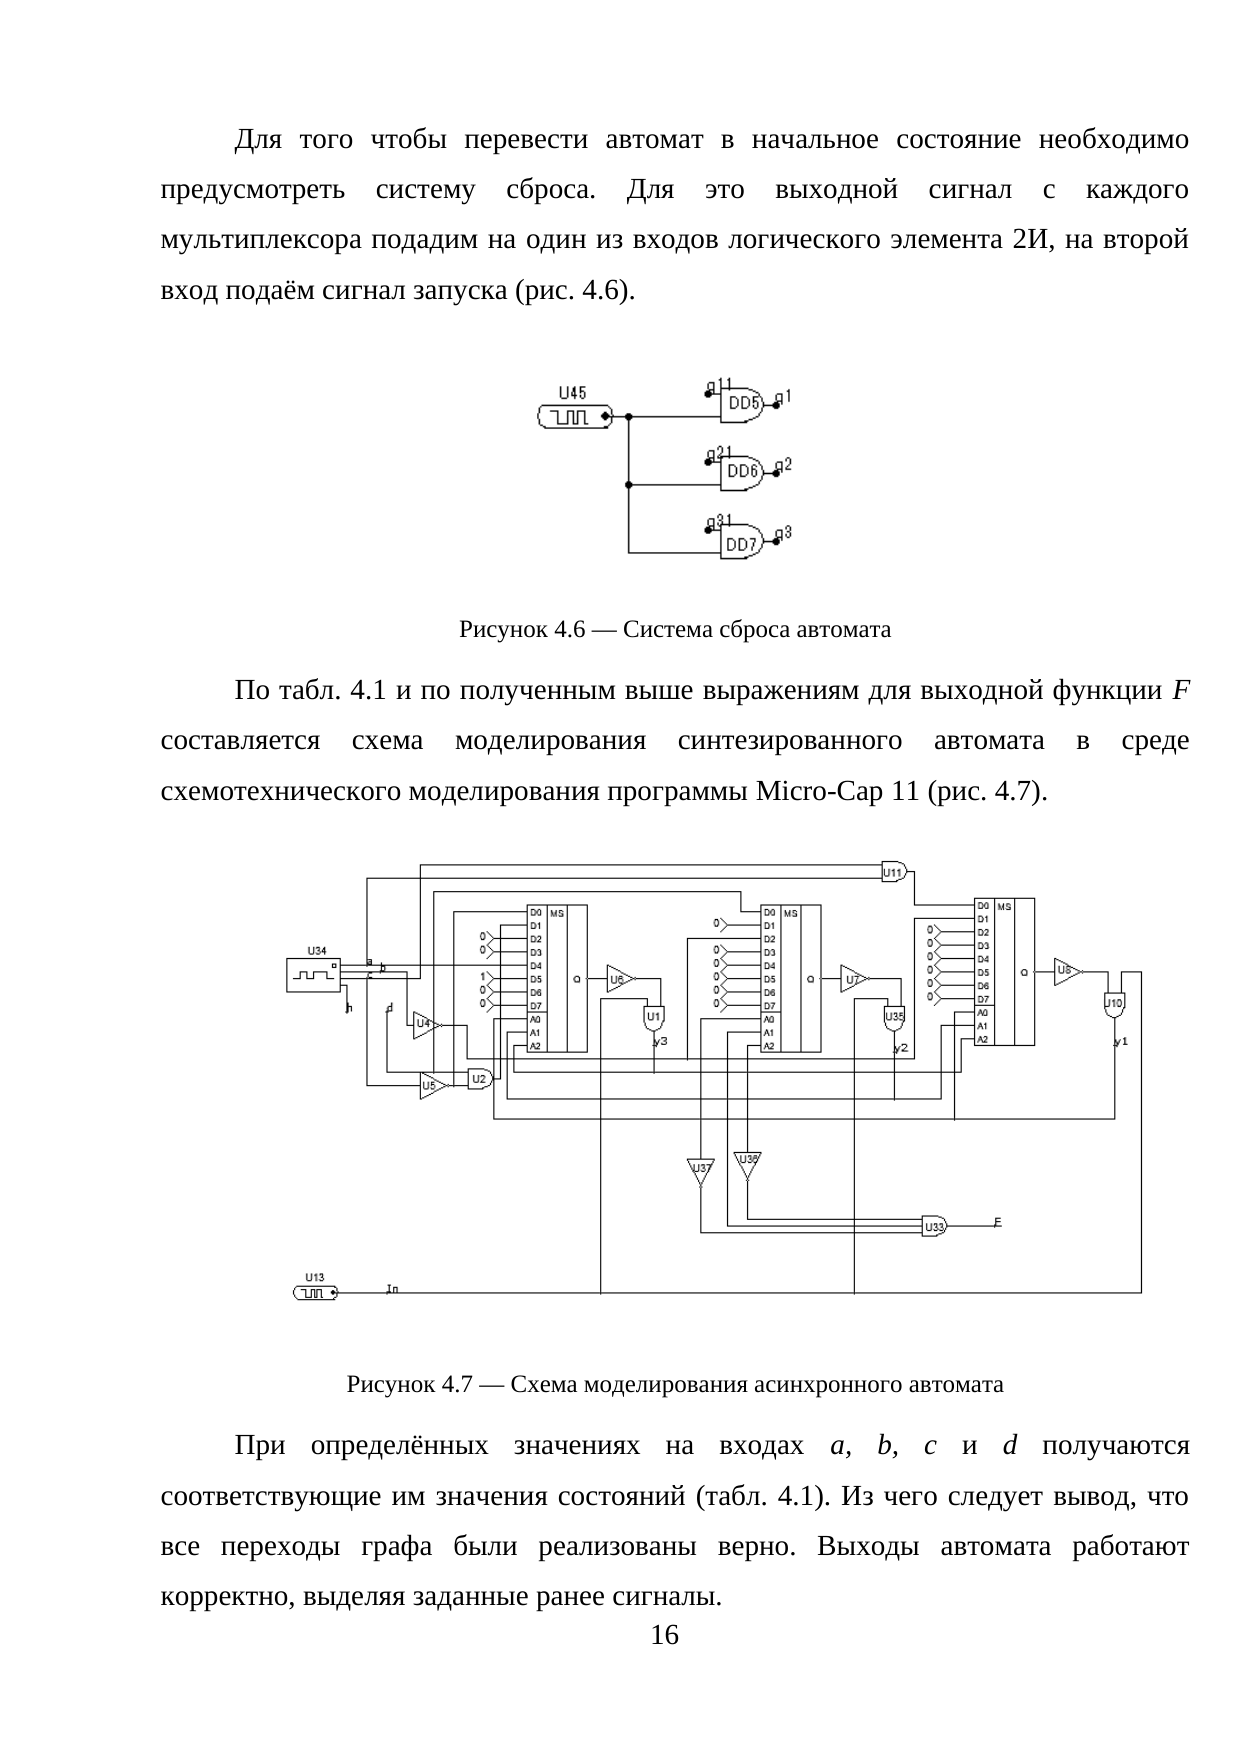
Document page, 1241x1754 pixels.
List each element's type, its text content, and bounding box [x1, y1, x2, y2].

text При определённых значениях на входах a, b, c и d получаются соответствующие им значения состояний (табл. 4.1). Из чего следует вывод, что все переходы графа были реализованы верно. Выходы автомата работают корректно, выделяя заданные ранее сигналы. [160, 1427, 1190, 1612]
text Рисунок 4.7 ― Схема моделирования асинхронного автомата [160, 1369, 1190, 1398]
text Для того чтобы перевести автомат в начальное состояние необходимо предусмотреть систему сброса. Для это выходной сигнал с каждого мультиплексора подадим на один из входов логического элемента 2И, на второй вход подаём сигнал запуска (рис. 4.6). [160, 121, 1190, 305]
text Рисунок 4.6 ― Система сброса автомата [160, 614, 1190, 643]
text По табл. 4.1 и по полученным выше выражениям для выходной функции F составляется схема моделирования синтезированного автомата в среде схемотехнического моделирования программы Micro-Cap 11 (рис. 4.7). [160, 672, 1190, 806]
